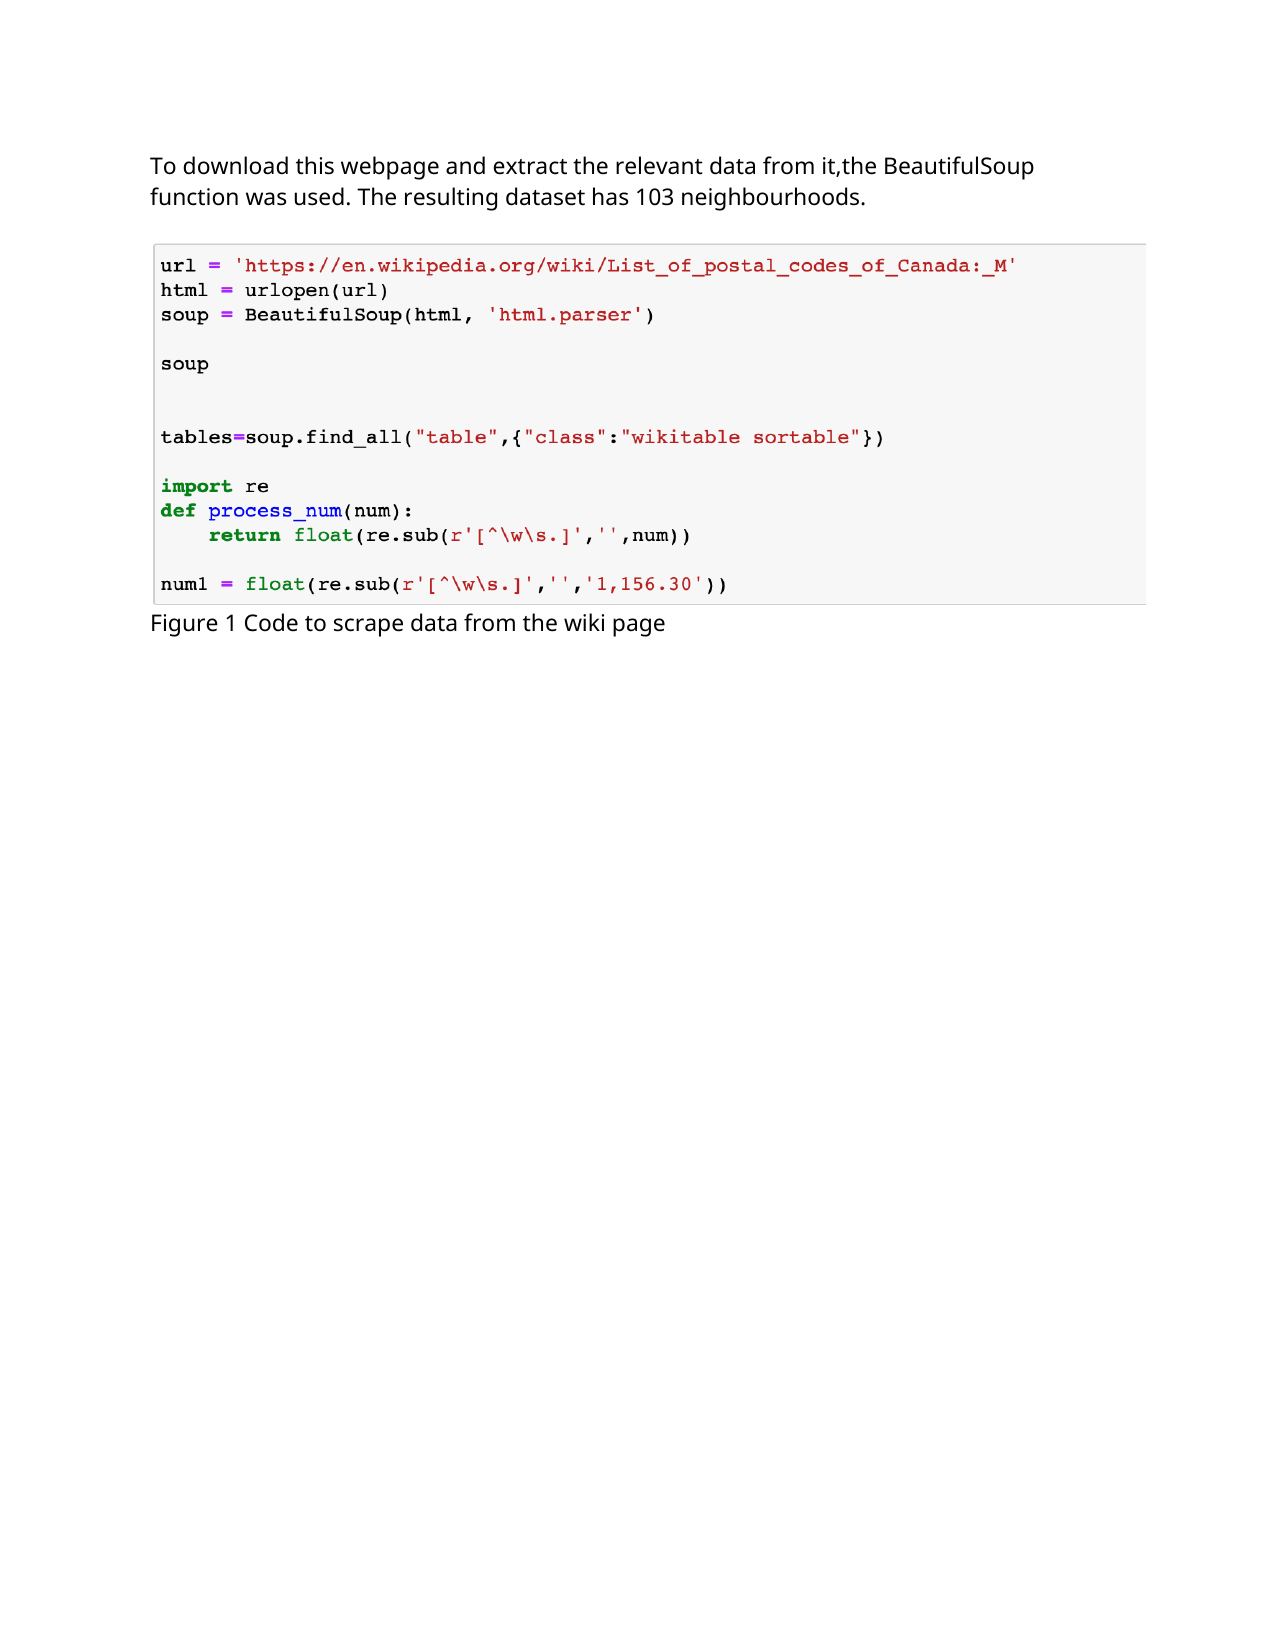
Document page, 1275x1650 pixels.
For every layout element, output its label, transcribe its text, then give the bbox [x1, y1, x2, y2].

text To download this webpage and extract the relevant data from it,the BeautifulSoup function was used. The resulting dataset has 103 neighbourhoods. [150, 150, 1125, 212]
text Figure 1 Code to scrape data from the wiki page [150, 607, 1125, 638]
picture [150, 241, 1147, 607]
